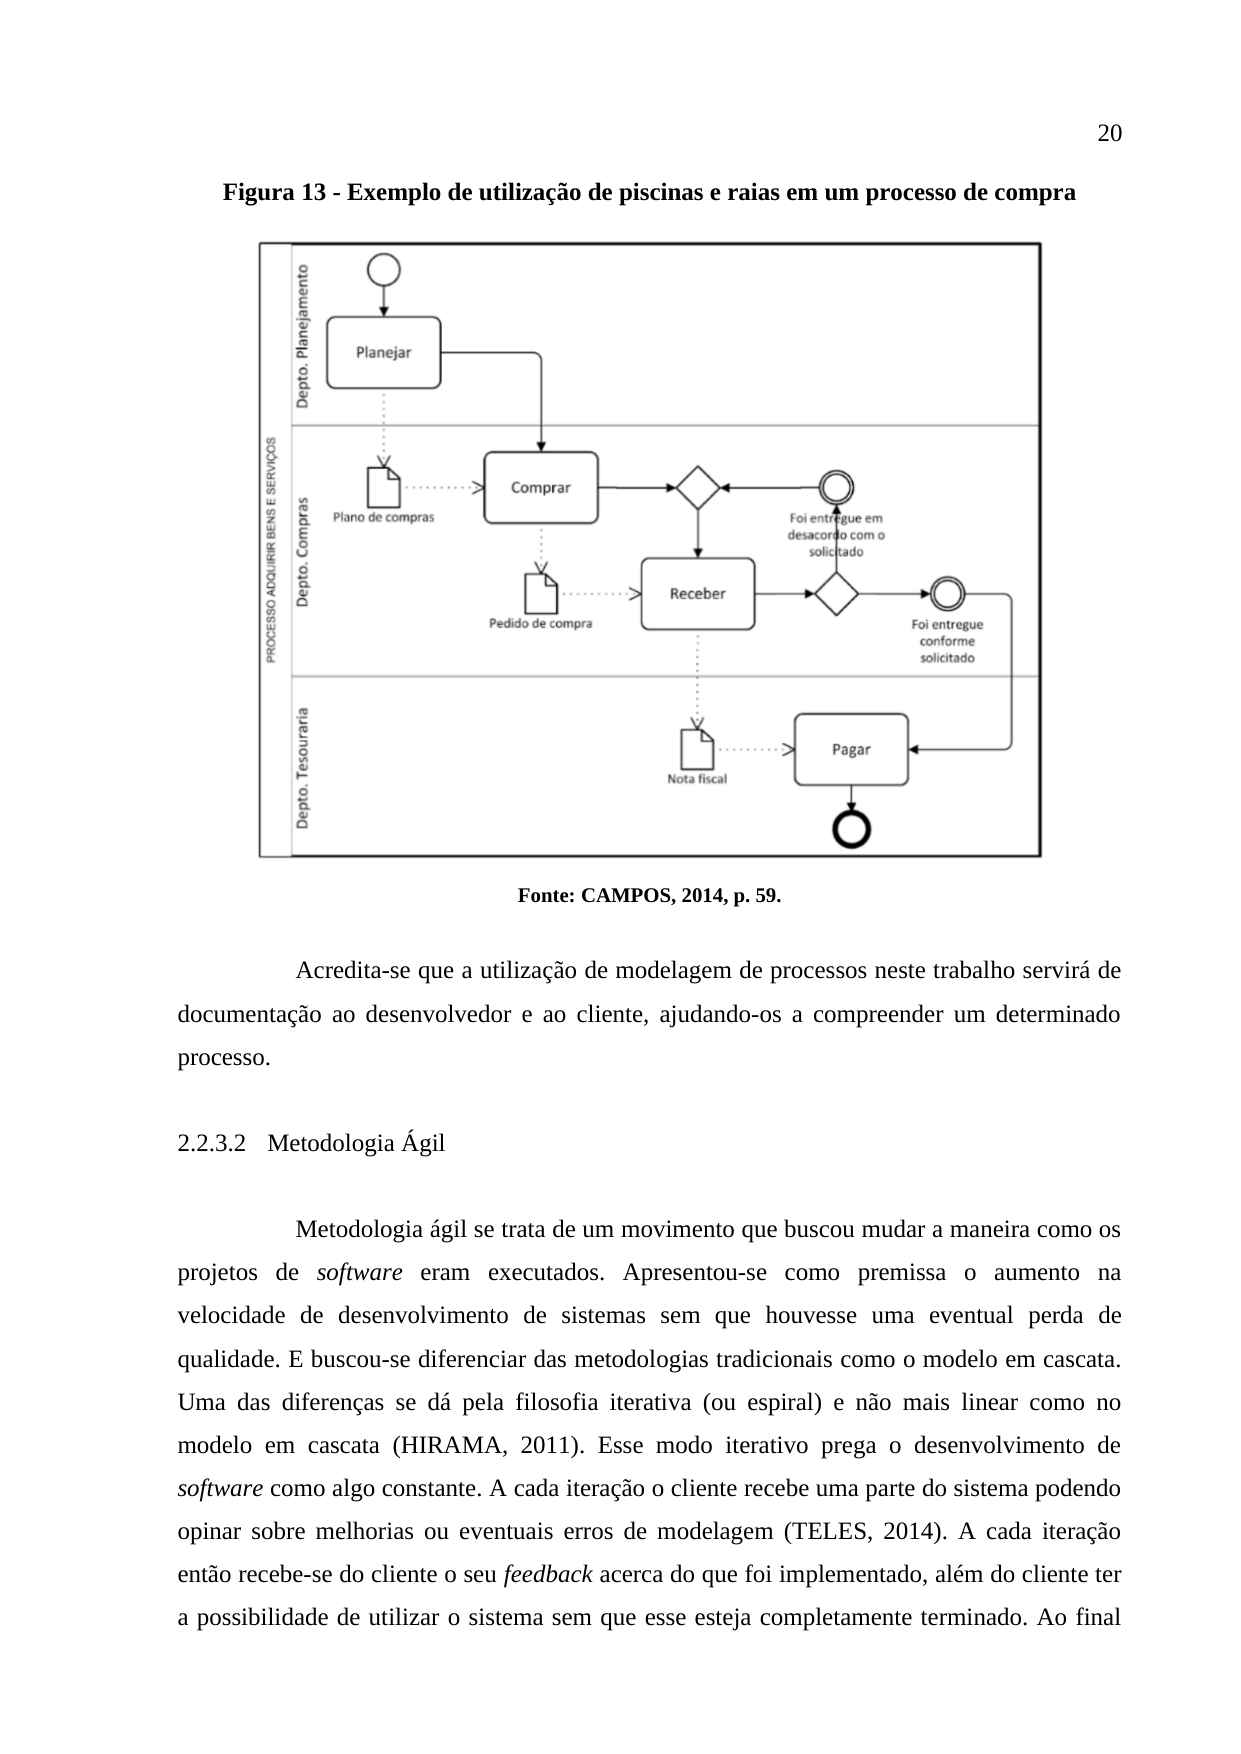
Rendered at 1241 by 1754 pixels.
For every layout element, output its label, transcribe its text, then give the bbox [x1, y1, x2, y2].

text Figura - Exemplo de utilização de piscinas e raias em um processo de compra [177, 177, 1122, 206]
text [177, 1214, 1122, 1631]
text Fonte: CAMPOS, 2014, p. 59. [177, 883, 1122, 907]
picture [246, 220, 1054, 869]
text Acredita-se que a utilização de modelagem de processos neste trabalho servirá de documentação ao desenvolvedor e ao cliente, ajudando-os a compreender um determinado processo. [177, 956, 1122, 1071]
subtitle Metodologia Ágil [177, 1128, 1122, 1157]
